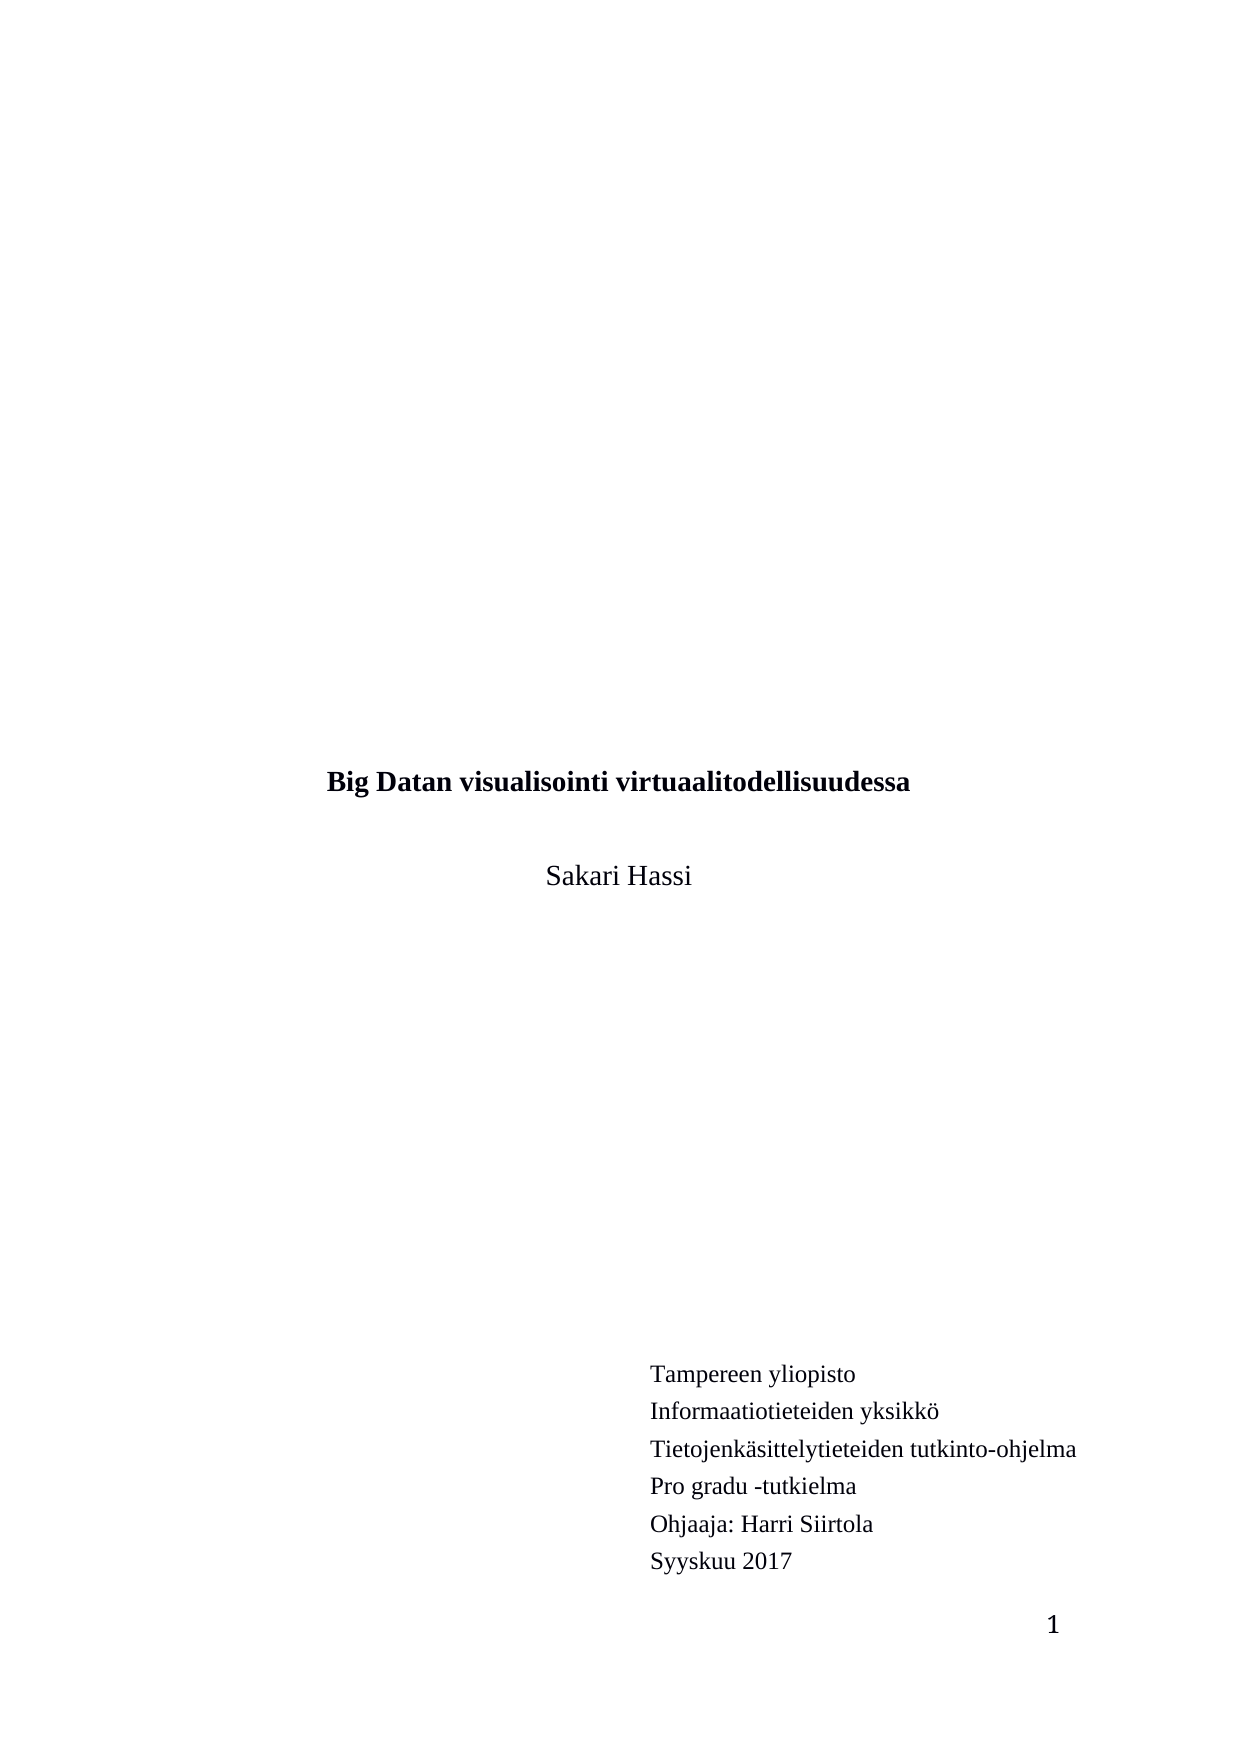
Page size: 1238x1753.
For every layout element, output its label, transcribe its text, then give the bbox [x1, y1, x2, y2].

text Pro gradu -tutkielma Ohjaaja: Harri Siirtola Syyskuu 2017 [177, 1463, 1237, 1575]
text Sakari Hassi [177, 854, 1060, 892]
text Tietojenkäsittelytieteiden tutkinto-ohjelma [177, 1425, 1237, 1463]
text Tampereen yliopisto Informaatiotieteiden yksikkö [177, 1350, 1237, 1425]
text Big Datan visualisointi virtuaalitodellisuudessa [177, 761, 1060, 798]
